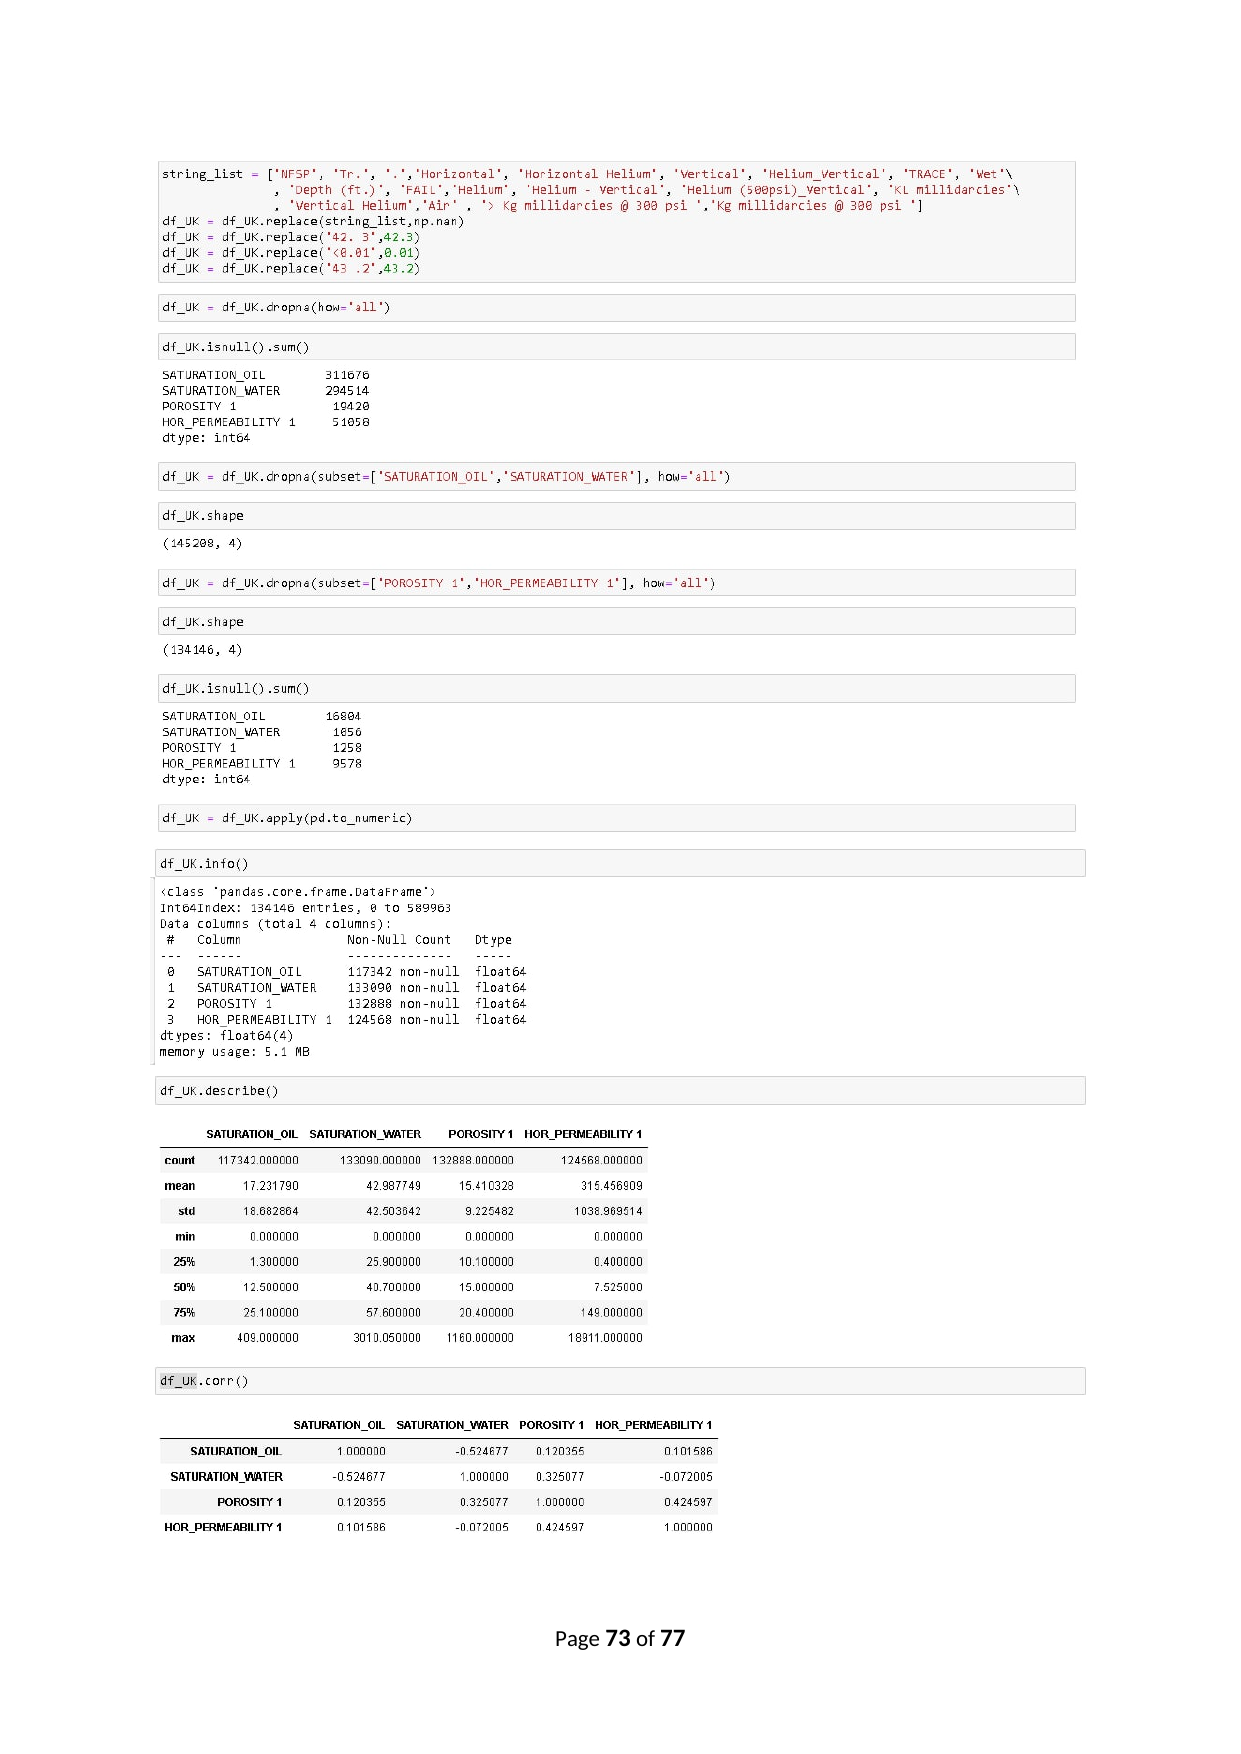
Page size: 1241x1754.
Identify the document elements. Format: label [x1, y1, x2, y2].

picture [150, 150, 1091, 842]
picture [150, 843, 1091, 1546]
